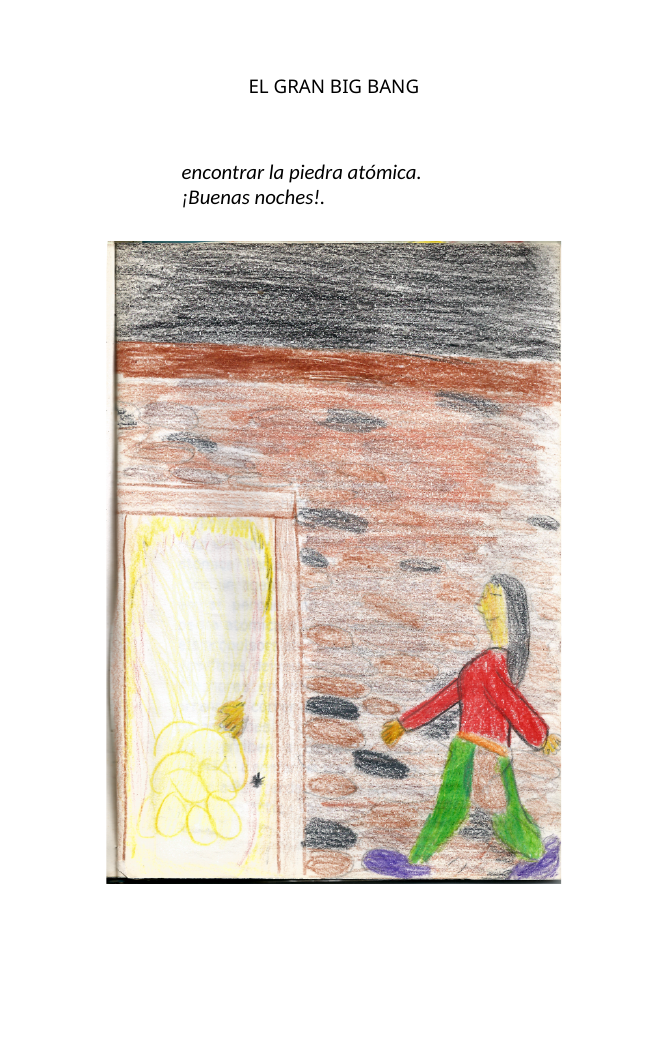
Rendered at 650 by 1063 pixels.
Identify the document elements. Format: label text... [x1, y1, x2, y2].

picture [106, 241, 562, 884]
